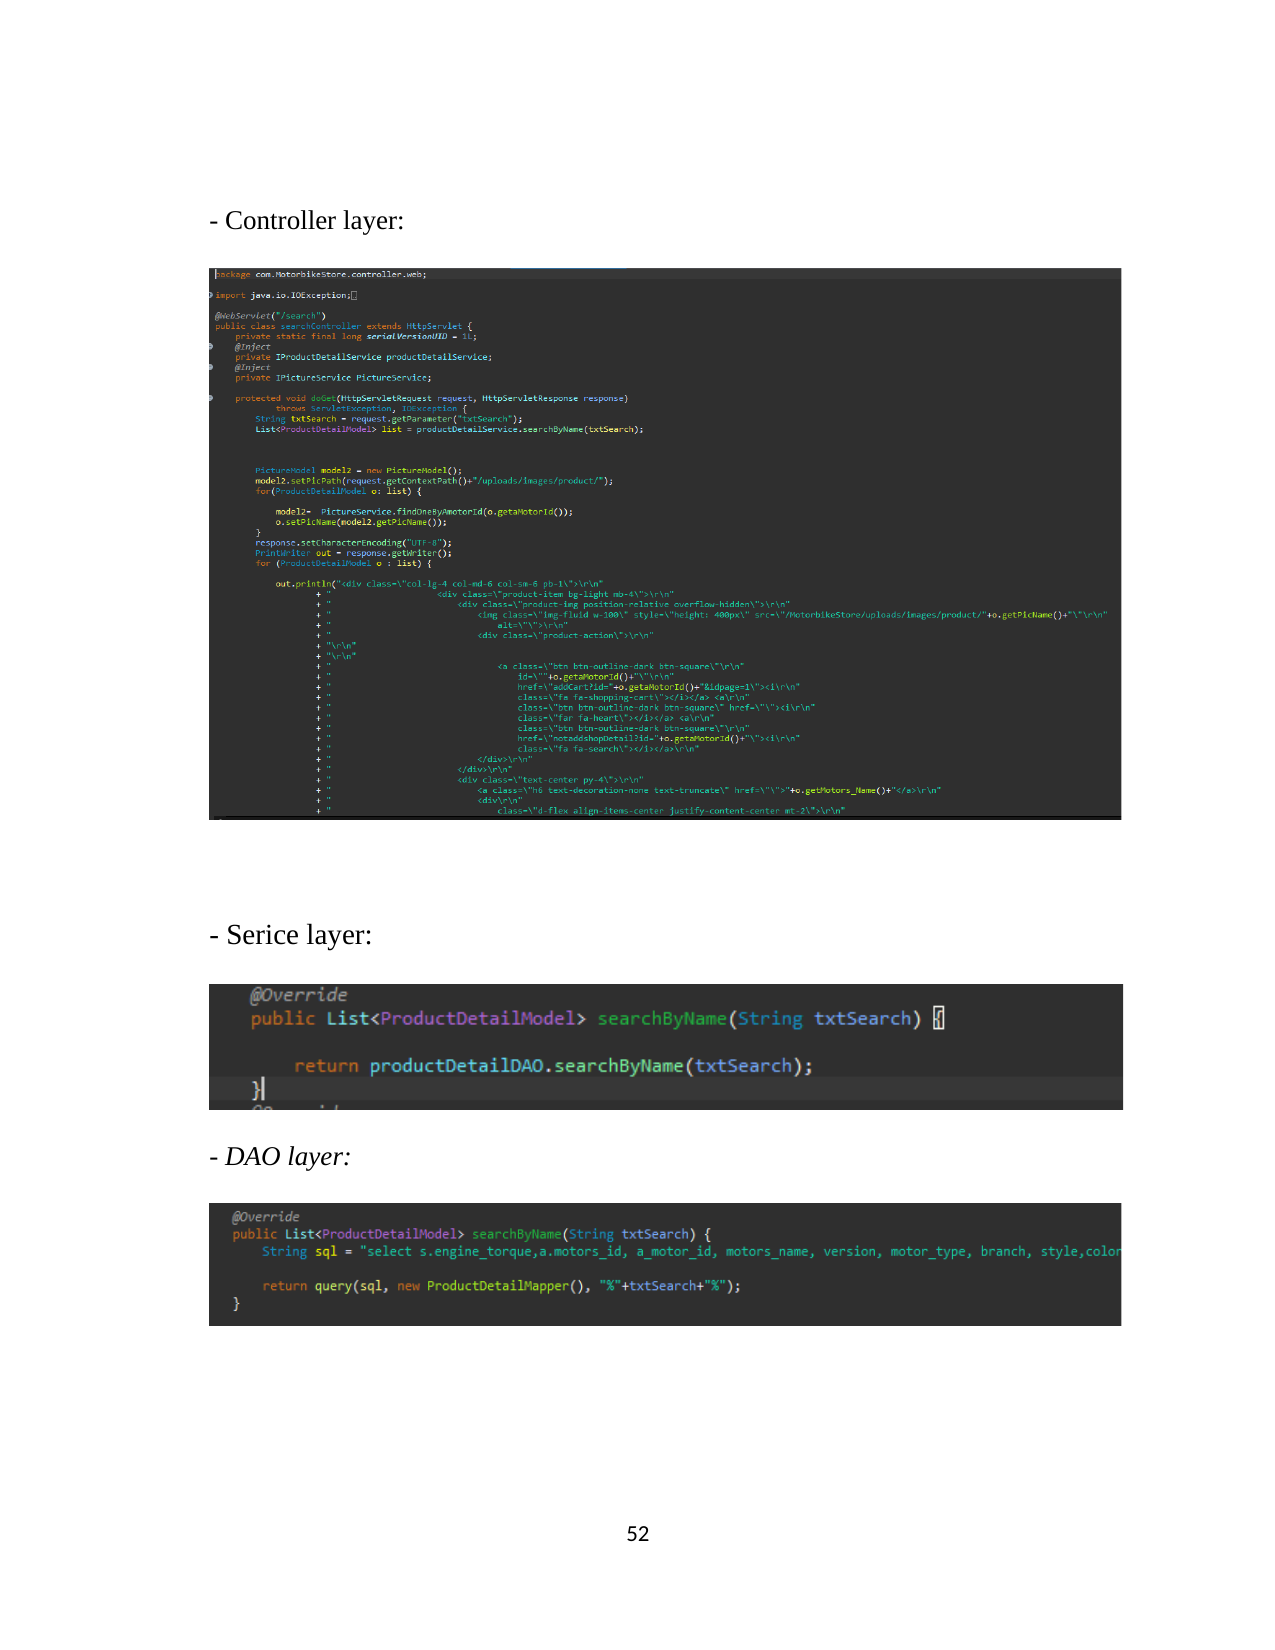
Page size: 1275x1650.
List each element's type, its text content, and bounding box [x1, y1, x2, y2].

text - Controller layer: [150, 204, 1125, 235]
text - DAO layer: [150, 1140, 1125, 1171]
picture [209, 268, 1122, 820]
text - Serice layer: [150, 917, 1125, 951]
picture [209, 984, 1124, 1110]
picture [209, 1203, 1122, 1326]
